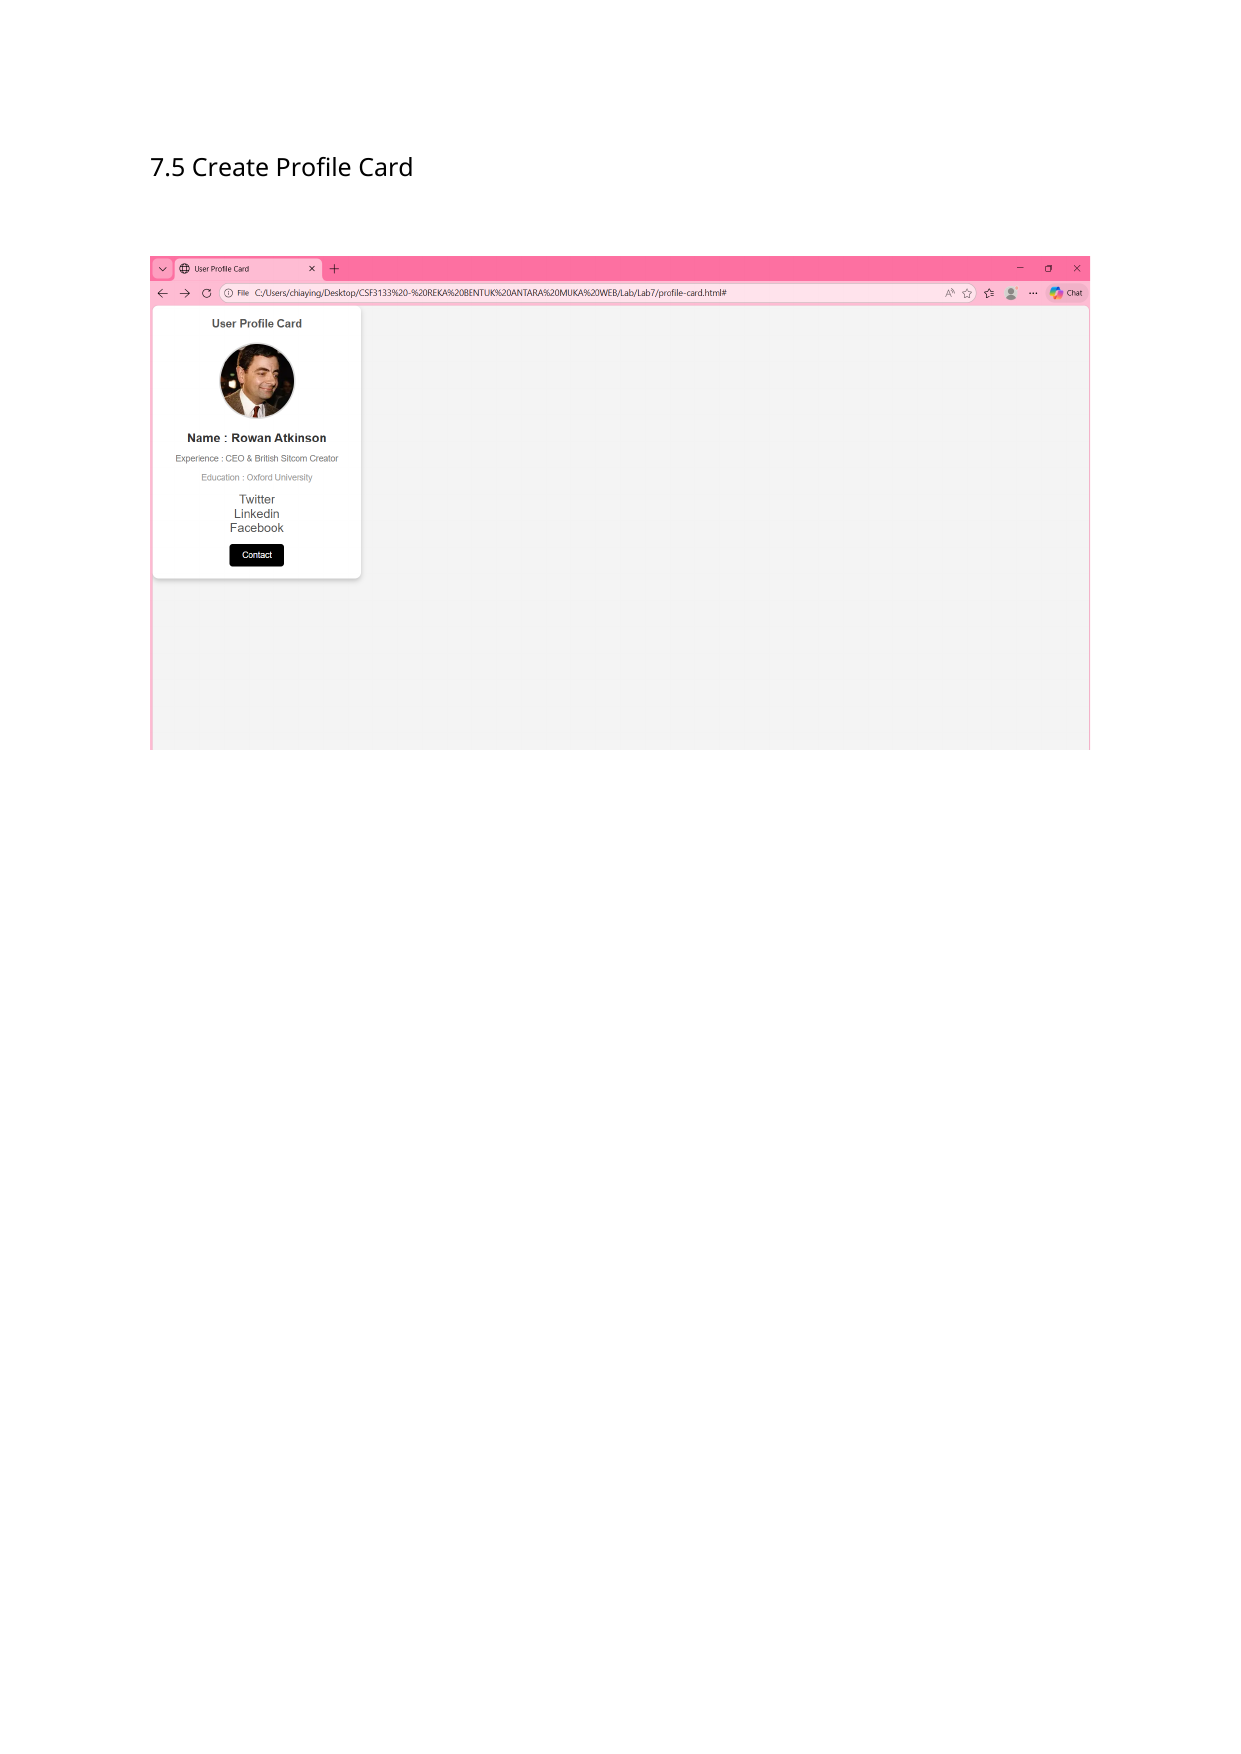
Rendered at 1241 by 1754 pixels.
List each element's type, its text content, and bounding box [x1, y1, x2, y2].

picture [150, 256, 1091, 750]
text 7.5 Create Profile Card [150, 150, 1090, 184]
